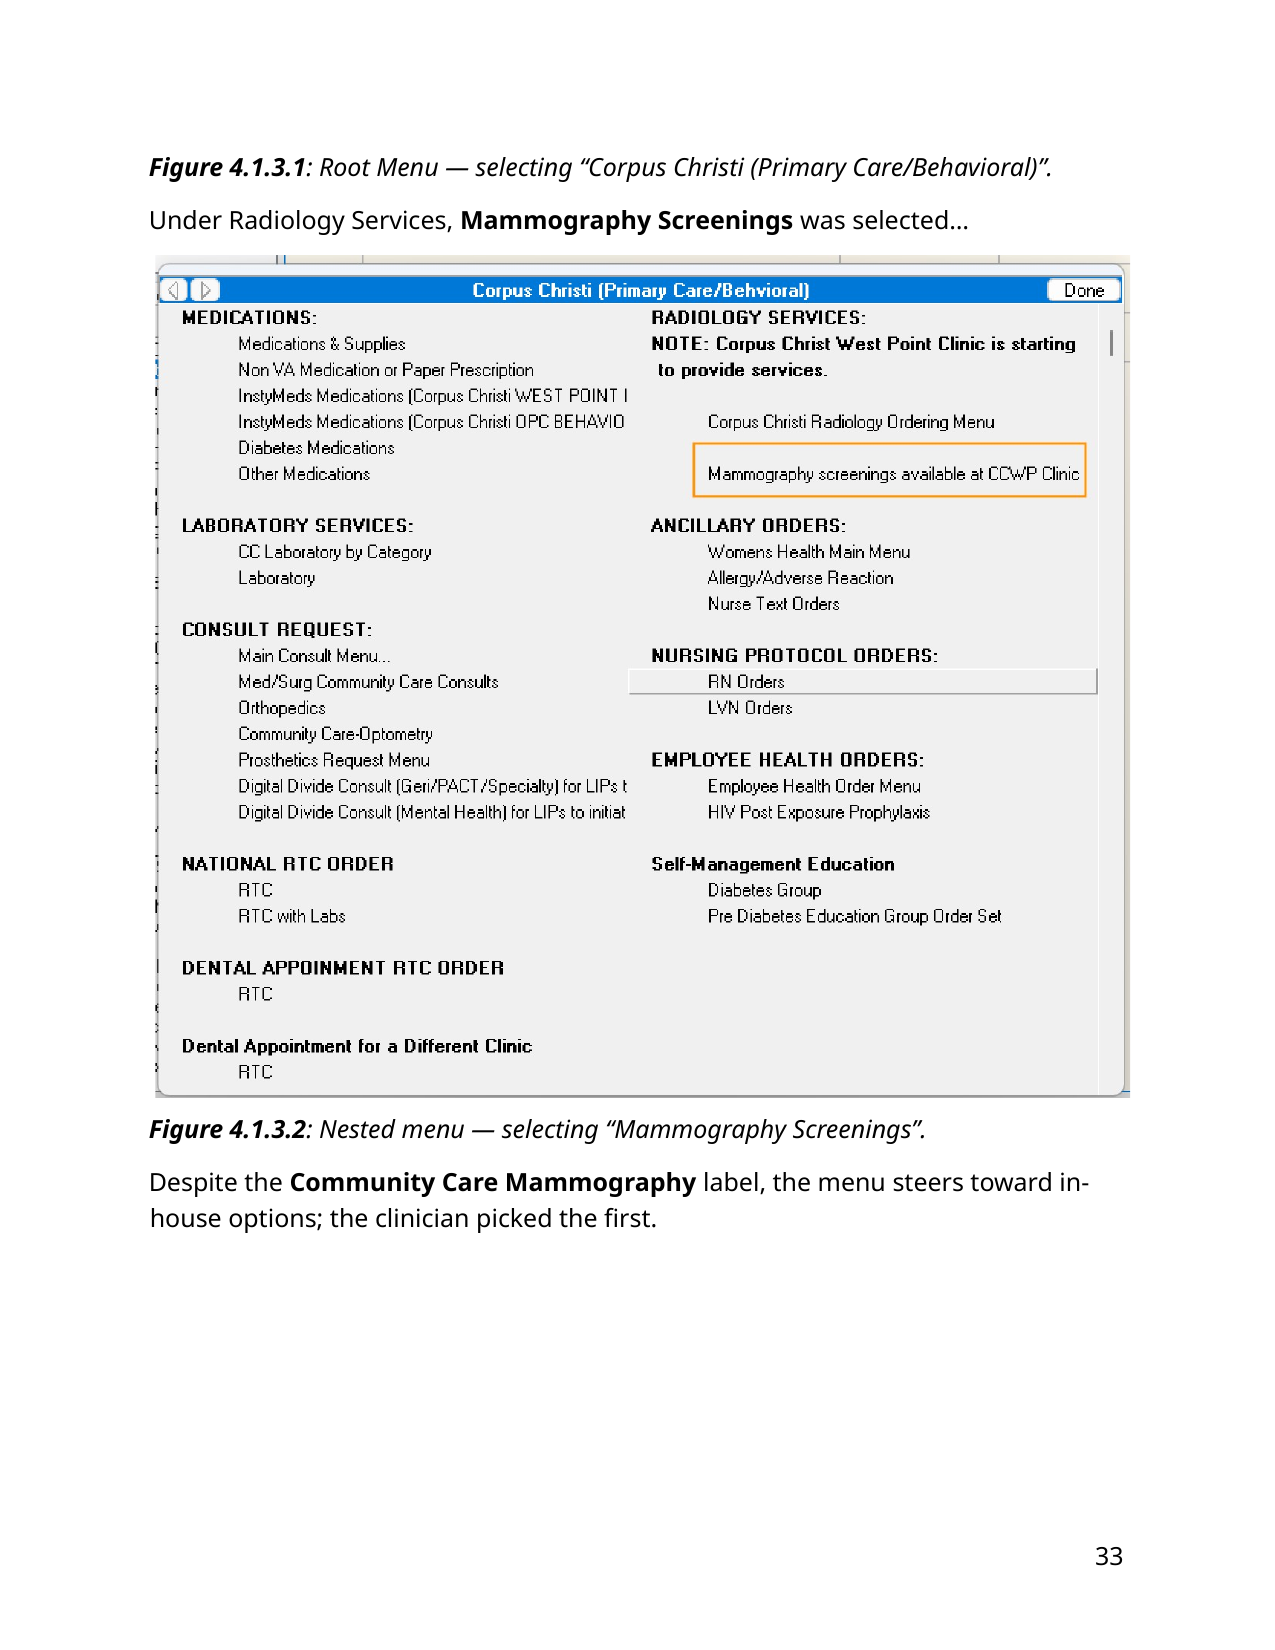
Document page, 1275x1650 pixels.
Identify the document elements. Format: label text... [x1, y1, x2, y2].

text Figure 4.1.3.2: Nested menu — selecting “Mammography Screenings”. [148, 1112, 1130, 1146]
text Under Radiology Services, Mammography Screenings was selected… [148, 203, 1125, 237]
picture [155, 255, 1131, 1098]
text Despite the Community Care Mammography label, the menu steers toward in-house options; the clinician picked the first. [148, 1165, 1125, 1234]
text Figure 4.1.3.1: Root Menu — selecting “Corpus Christi (Primary Care/Behavioral)”. [148, 150, 1130, 184]
